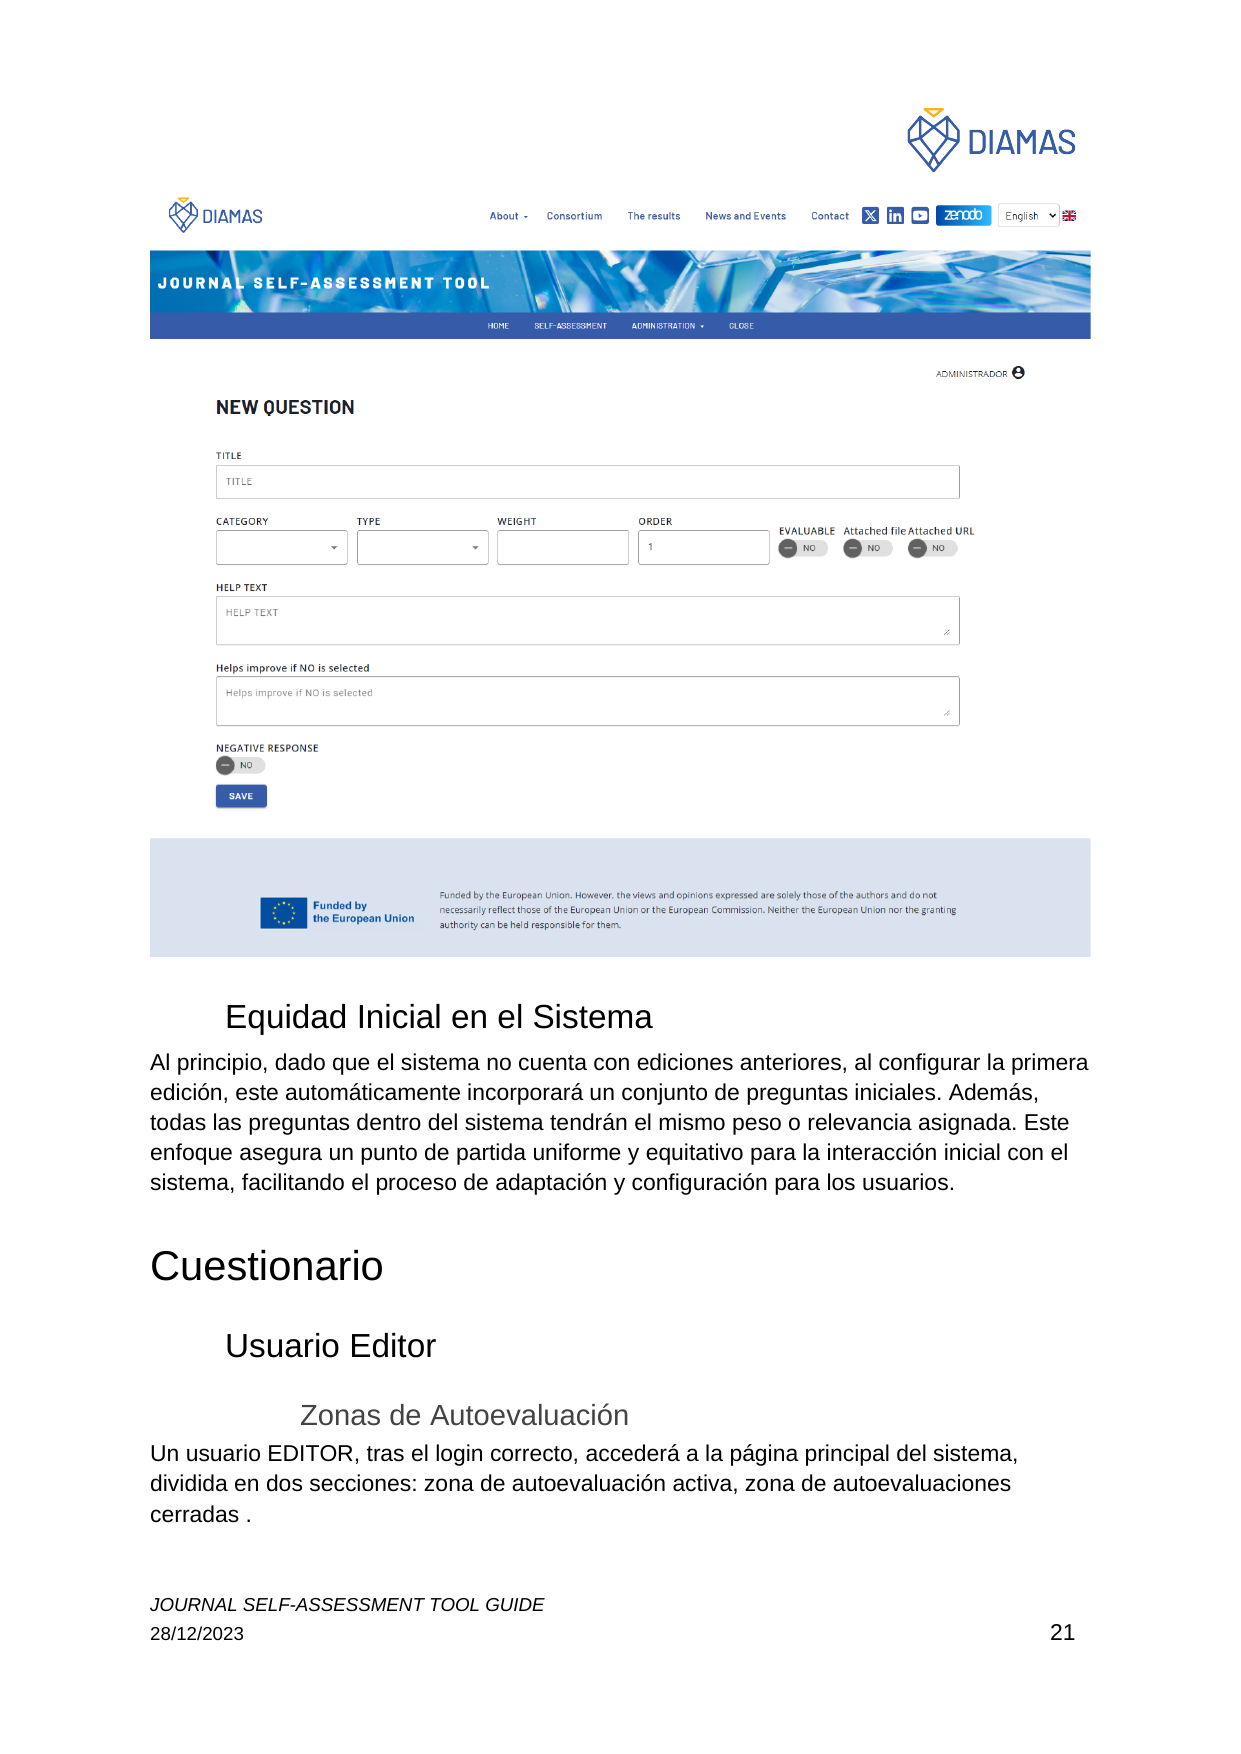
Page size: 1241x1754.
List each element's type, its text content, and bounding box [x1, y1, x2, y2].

text Un usuario EDITOR, tras el login correcto, accederá a la página principal del sistema, dividida en dos secciones: zona de autoevaluación activa, zona de autoevaluaciones cerradas . [150, 1440, 1090, 1527]
subtitle Cuestionario [150, 1241, 1090, 1289]
subtitle Equidad Inicial en el Sistema [150, 997, 1090, 1036]
text Al principio, dado que el sistema no cuenta con ediciones anteriores, al configurar la primera edición, este automáticamente incorporará un conjunto de preguntas iniciales. Además, todas las preguntas dentro del sistema tendrán el mismo peso o relevancia asignada. Este enfoque asegura un punto de partida uniforme y equitativo para la interacción inicial con el sistema, facilitando el proceso de adaptación y configuración para los usuarios. [150, 1048, 1090, 1196]
subtitle Zonas de Autoevaluación [150, 1398, 1090, 1432]
picture [150, 95, 1091, 957]
subtitle Usuario Editor [150, 1327, 1090, 1365]
